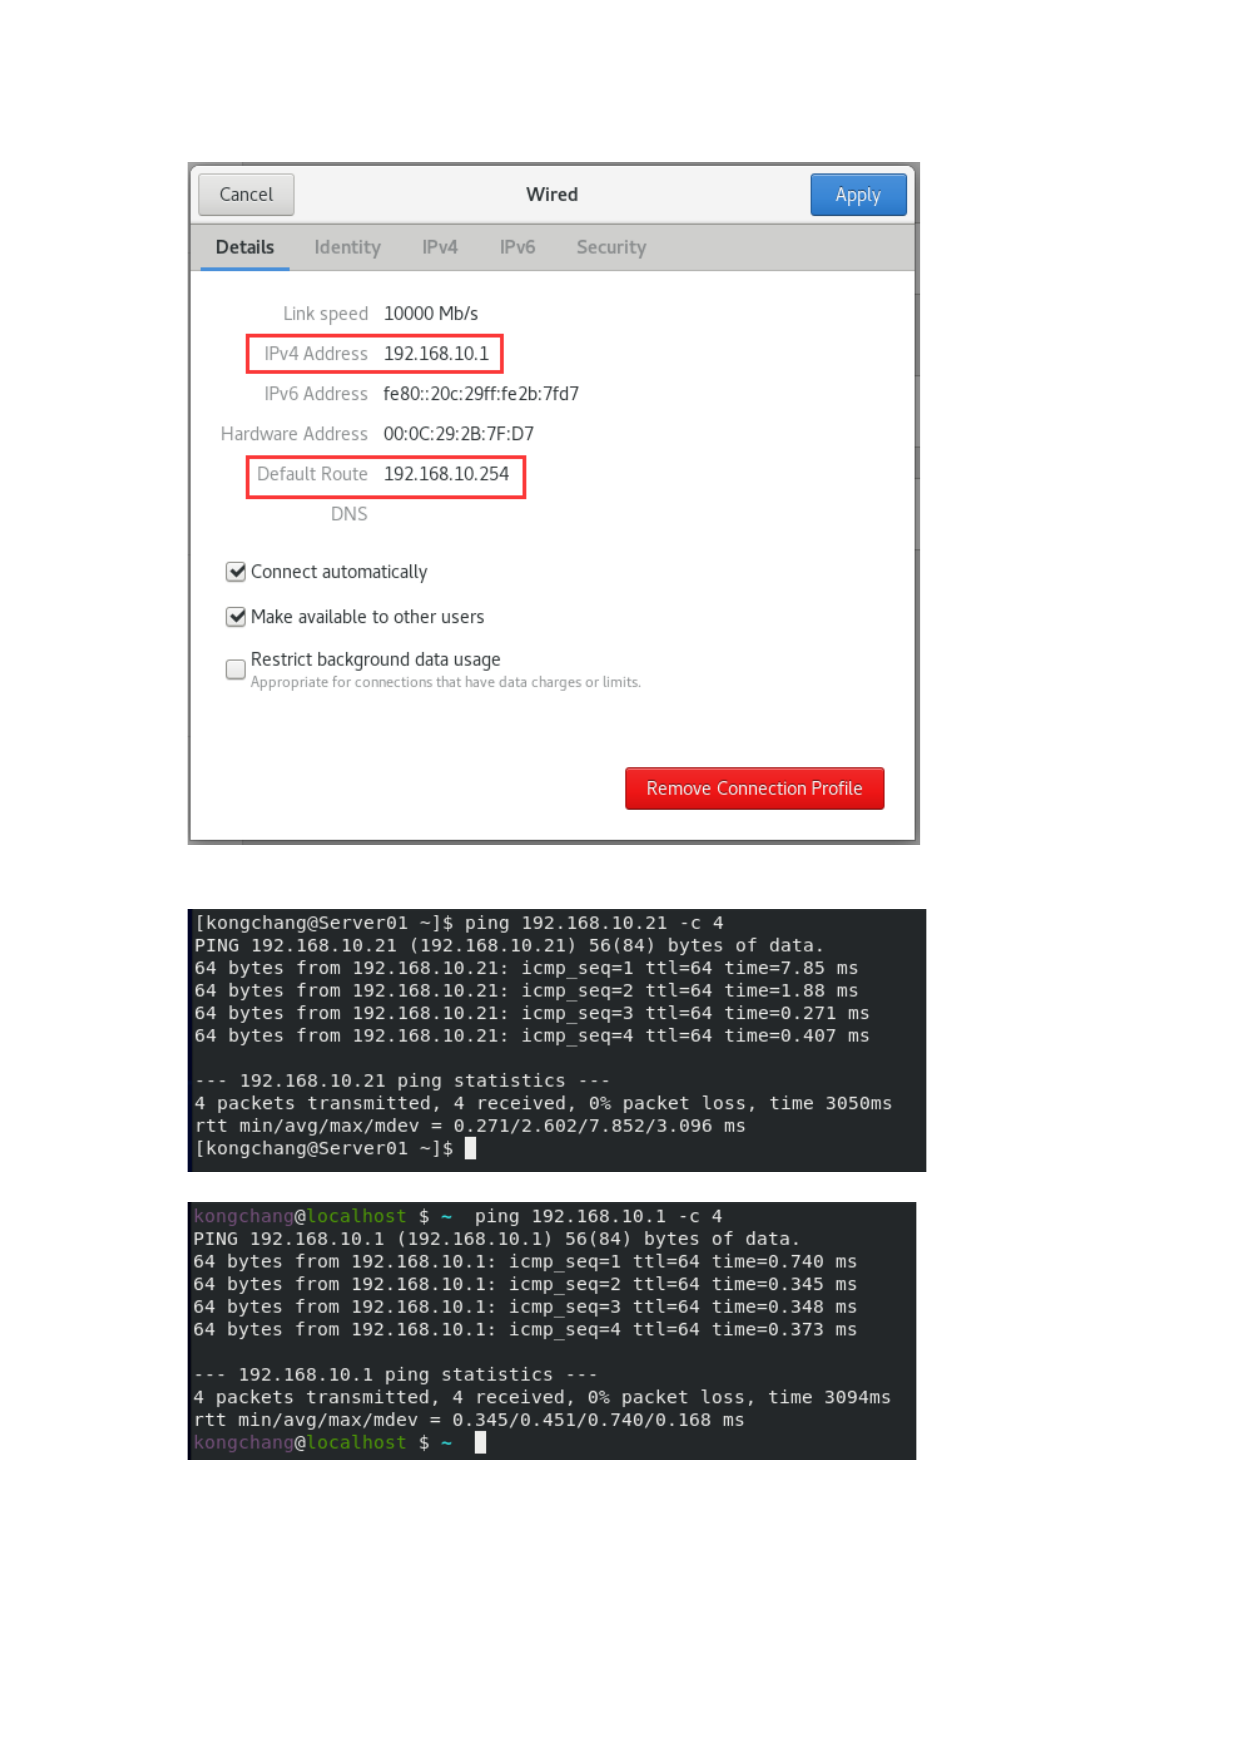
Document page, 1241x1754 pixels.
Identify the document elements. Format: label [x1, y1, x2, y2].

picture [187, 909, 927, 1172]
picture [187, 162, 921, 845]
picture [187, 1202, 917, 1460]
